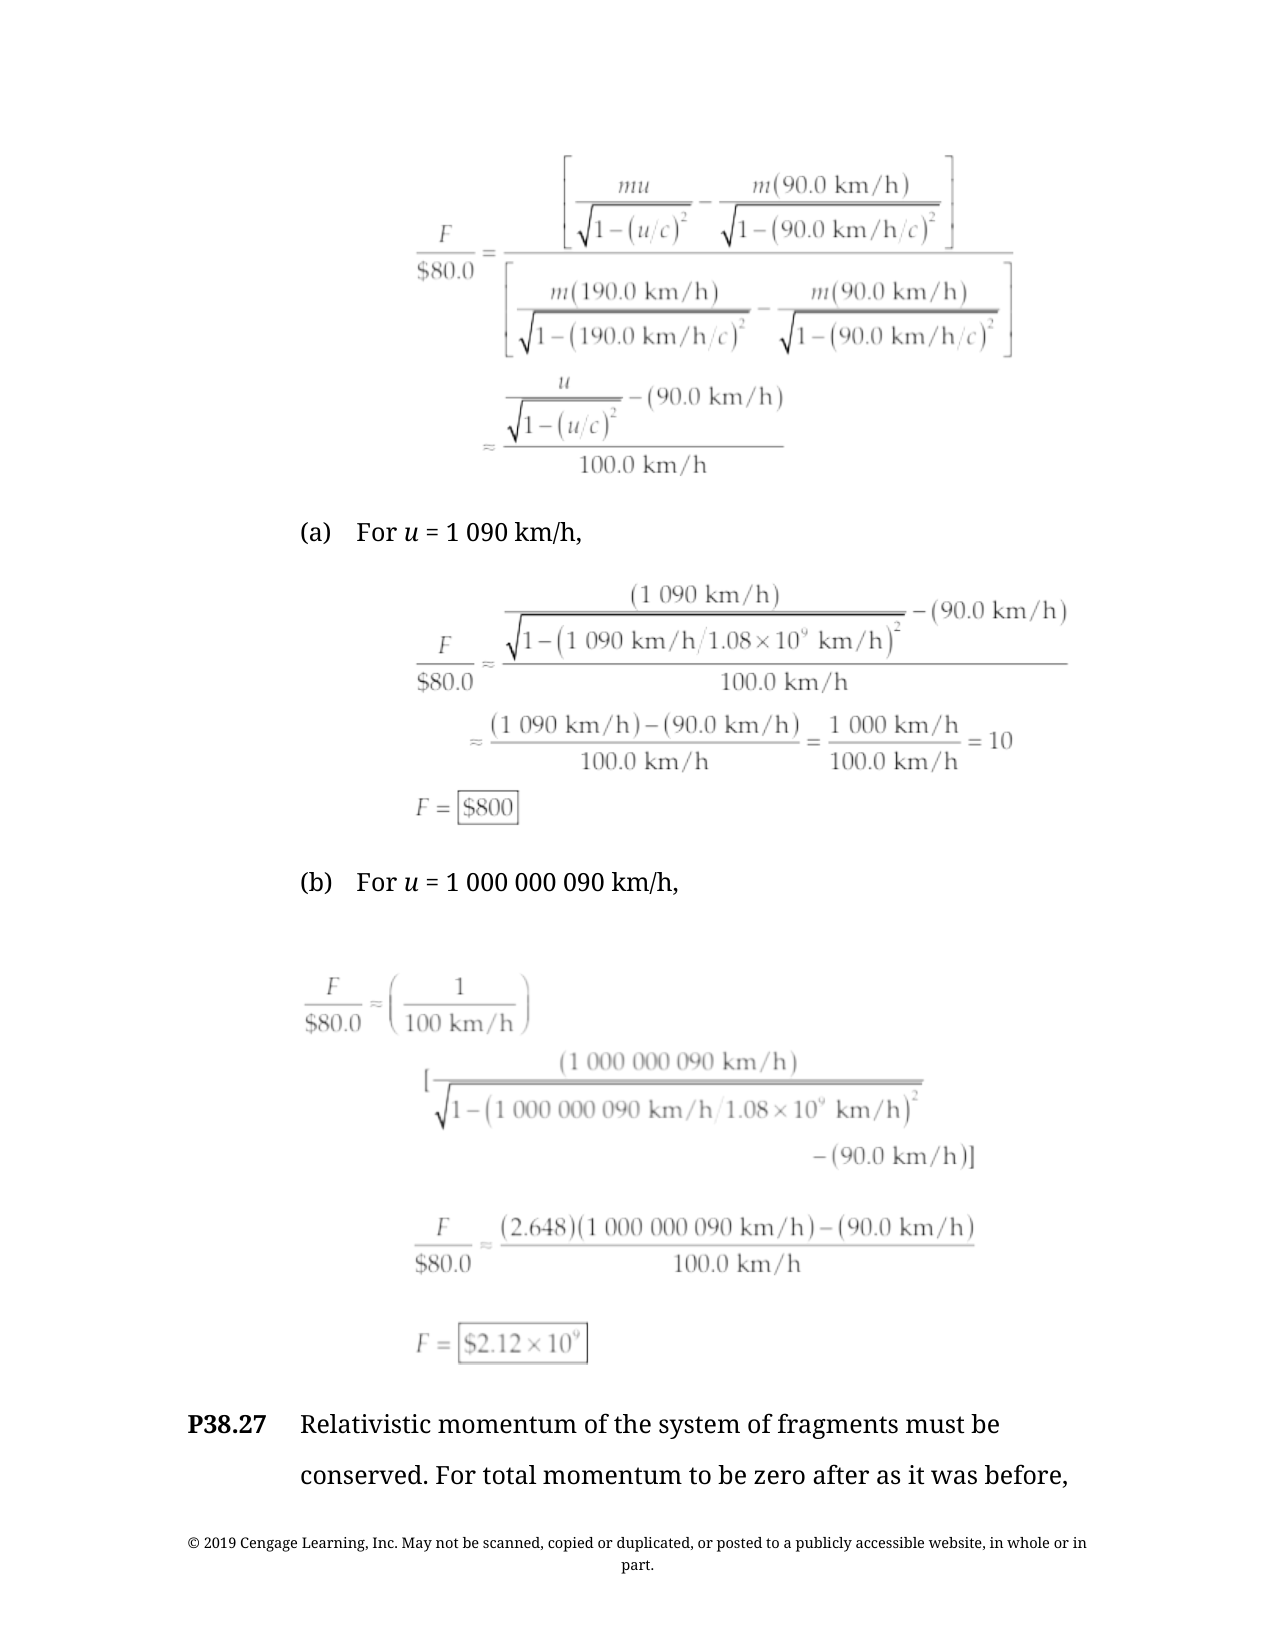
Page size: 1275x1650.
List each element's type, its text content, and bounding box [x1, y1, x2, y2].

text (a) For u = 1 090 km/h, [187, 515, 1087, 549]
text (b) For u = 1 000 000 090 km/h, [187, 865, 1087, 899]
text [187, 1407, 1087, 1492]
